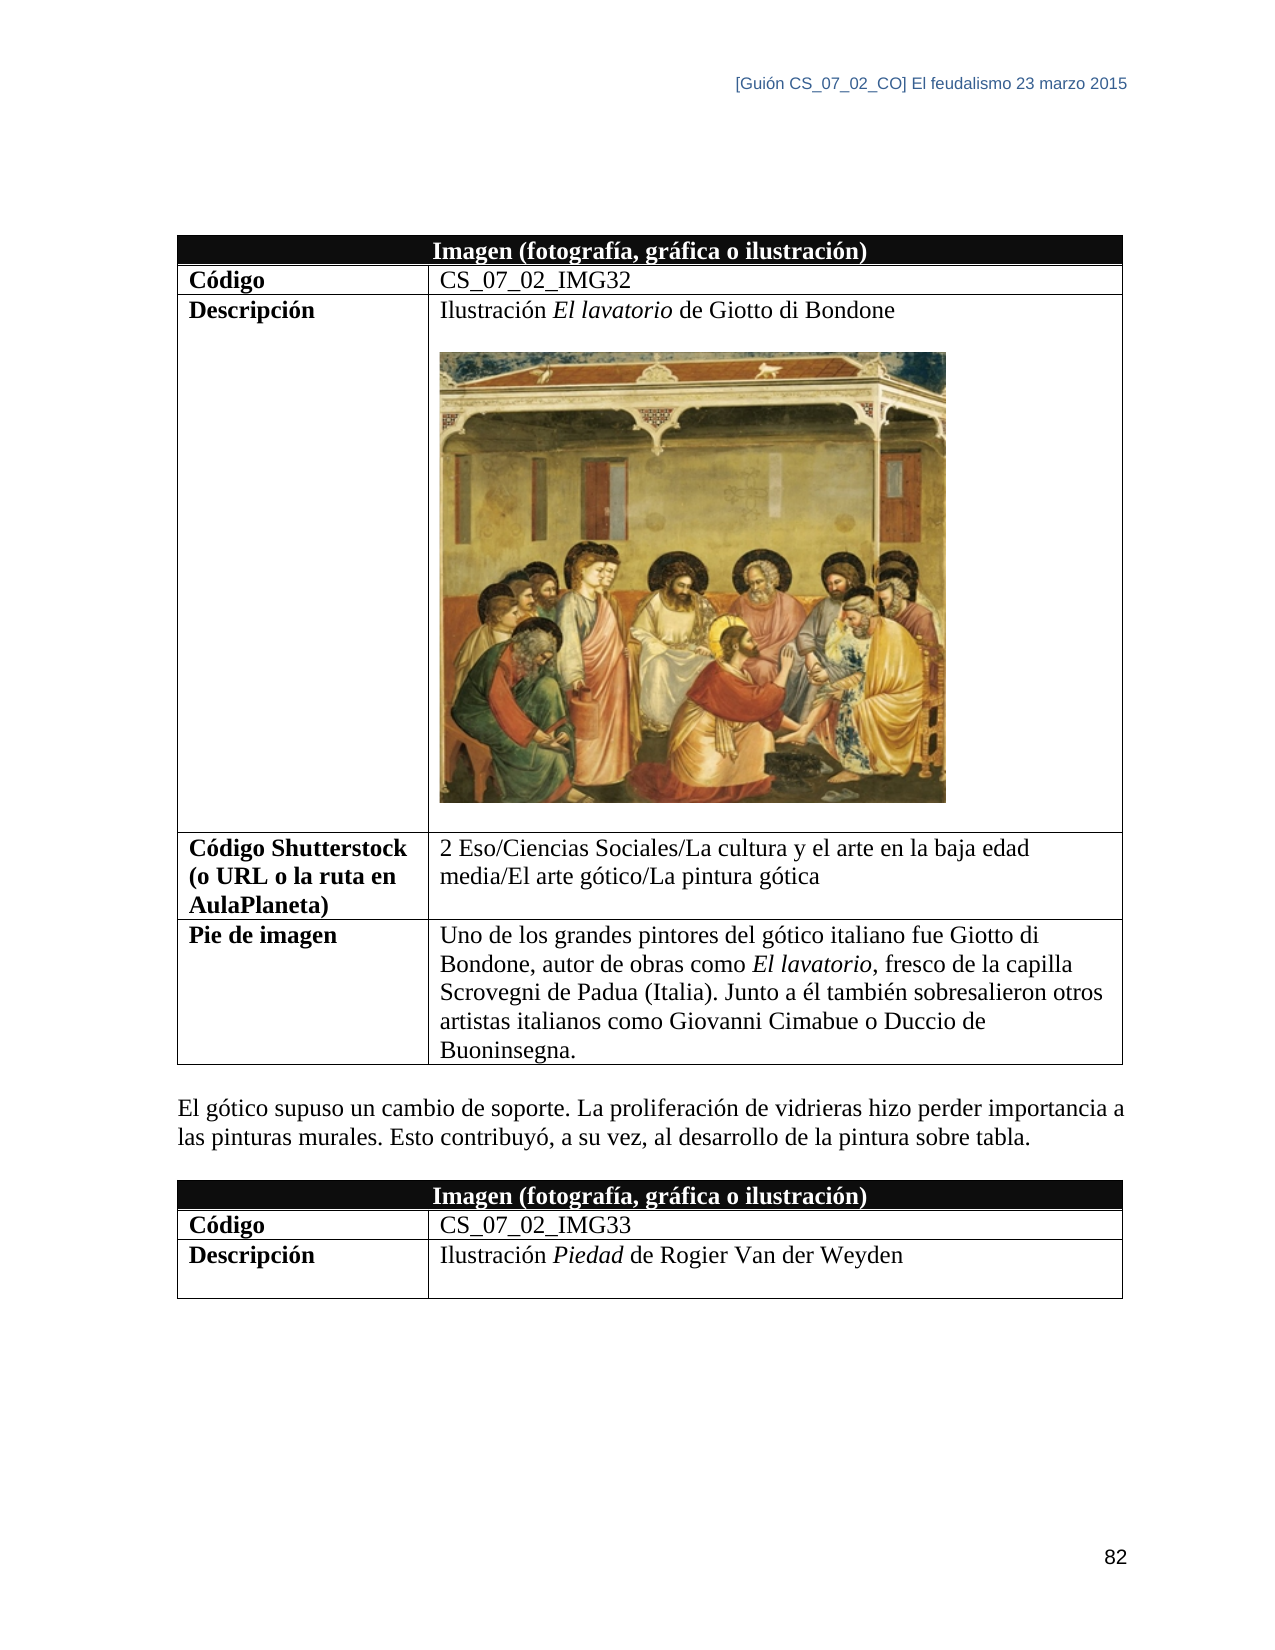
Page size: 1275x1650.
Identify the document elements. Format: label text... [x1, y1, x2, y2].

text El gótico supuso un cambio de soporte. La proliferación de vidrieras hizo perder importancia a las pinturas murales. Esto contribuyó, a su vez, al desarrollo de la pintura sobre tabla. [177, 1093, 1127, 1151]
picture [439, 352, 946, 803]
table_cell Código [178, 266, 428, 294]
table_cell Código Shutterstock (o URL o la ruta en AulaPlaneta) [178, 833, 428, 919]
table_cell Descripción [178, 1240, 428, 1298]
table_cell Código [178, 1211, 428, 1239]
table_cell Uno de los grandes pintores del gótico italiano fue Giotto di Bondone, autor de obras como El lavatorio, fresco de la capilla Scrovegni de Padua (Italia). Junto a él también sobresalieron otros artistas italianos como Giovanni Cimabue o Duccio de Buoninsegna. [429, 920, 1122, 1064]
table_header Imagen (fotografía, gráfica o ilustración) [178, 236, 1122, 264]
table_header Imagen (fotografía, gráfica o ilustración) [178, 1181, 1122, 1209]
table_cell CS_07_02_IMG33 [429, 1211, 1122, 1239]
table_cell CS_07_02_IMG32 [429, 266, 1122, 294]
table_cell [429, 1240, 1122, 1298]
table_cell Ilustración El lavatorio de Giotto di Bondone [429, 295, 1122, 832]
table_cell Descripción [178, 295, 428, 832]
table_cell 2 Eso/Ciencias Sociales/La cultura y el arte en la baja edad media/El arte gótico/La pintura gótica [429, 833, 1122, 919]
table_cell Pie de imagen [178, 920, 428, 1064]
